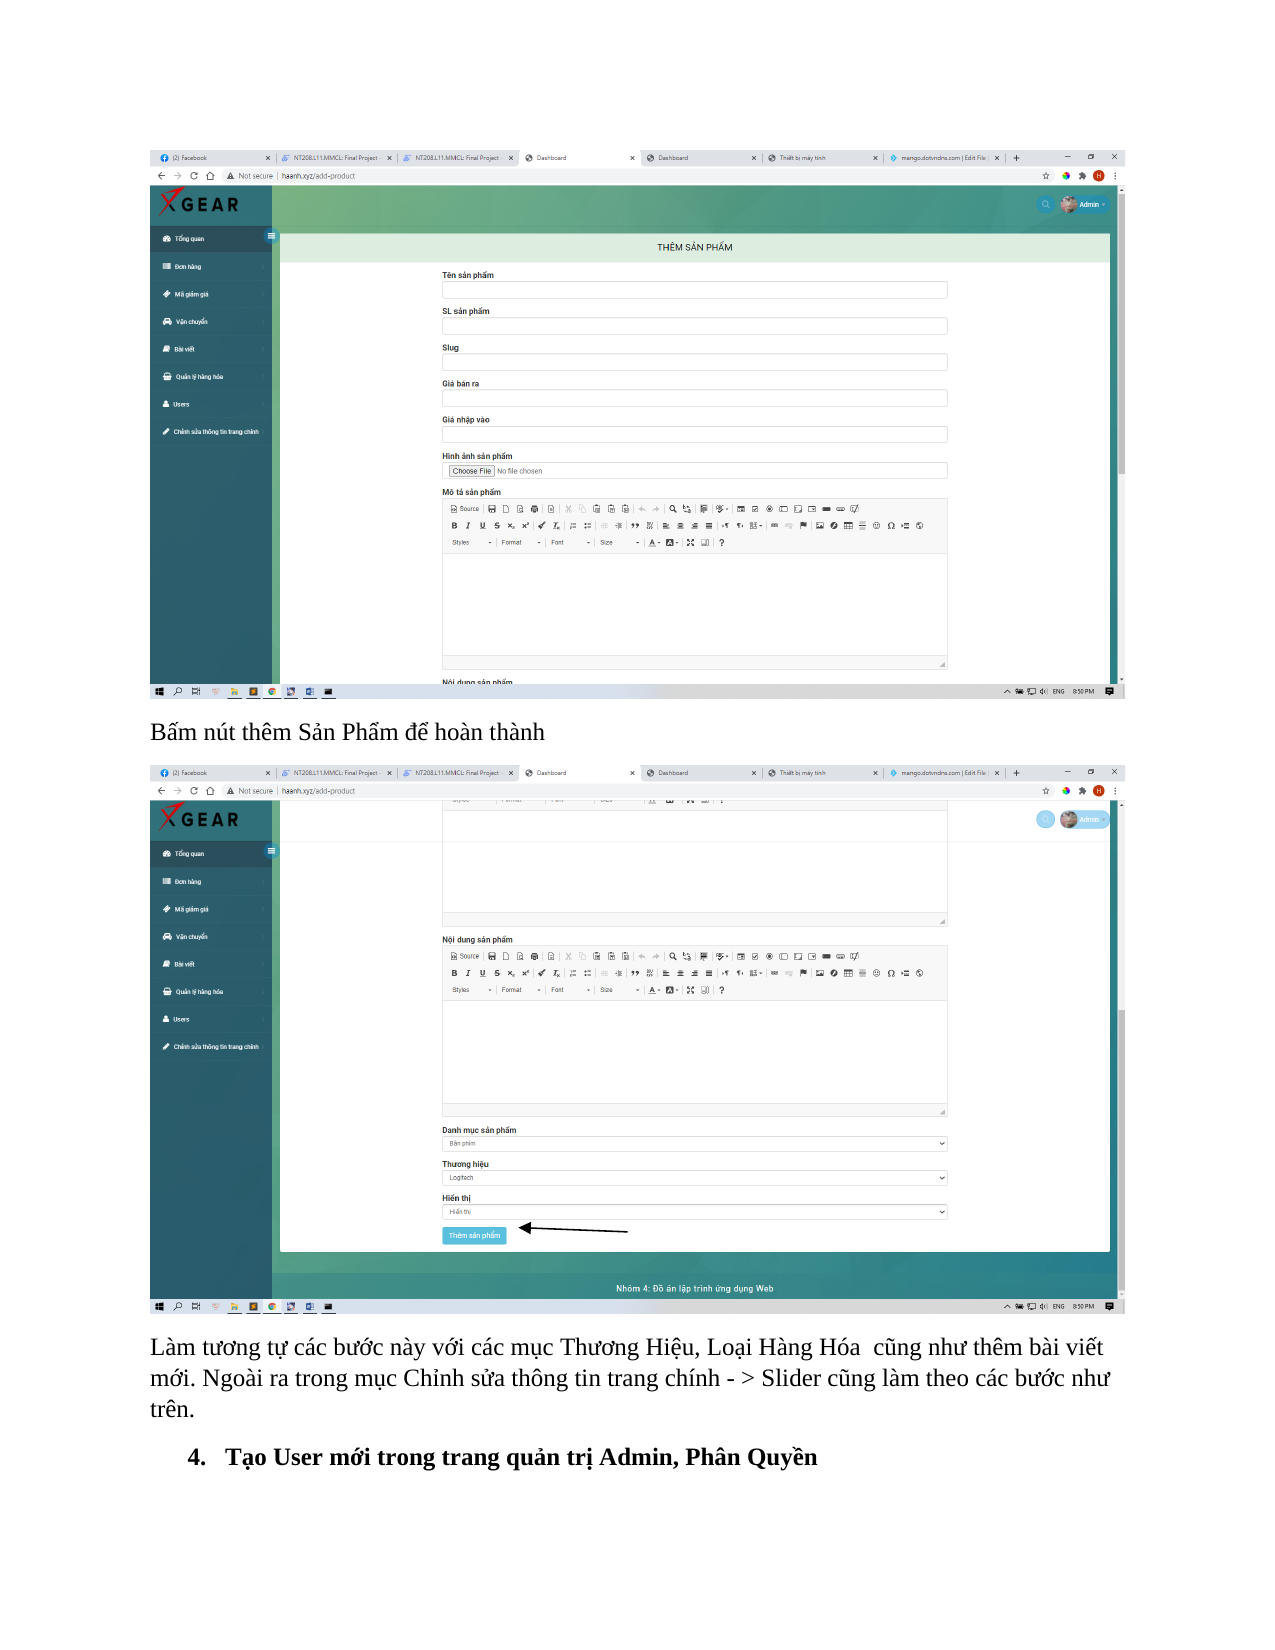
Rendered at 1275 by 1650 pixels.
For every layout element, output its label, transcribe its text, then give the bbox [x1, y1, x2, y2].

list Tạo User mới trong trang quản trị Admin, Phân Quyền [187, 1442, 1125, 1471]
text Bấm nút thêm Sản Phẩm để hoàn thành [150, 717, 1125, 746]
picture [150, 765, 1125, 1314]
text Làm tương tự các bước này với các mục Thương Hiệu, Loại Hàng Hóa cũng như thêm bài viết mới. Ngoài ra trong mục Chỉnh sửa thông tin trang chính - > Slider cũng làm theo các bước như trên. [150, 1332, 1125, 1423]
picture [150, 150, 1125, 699]
